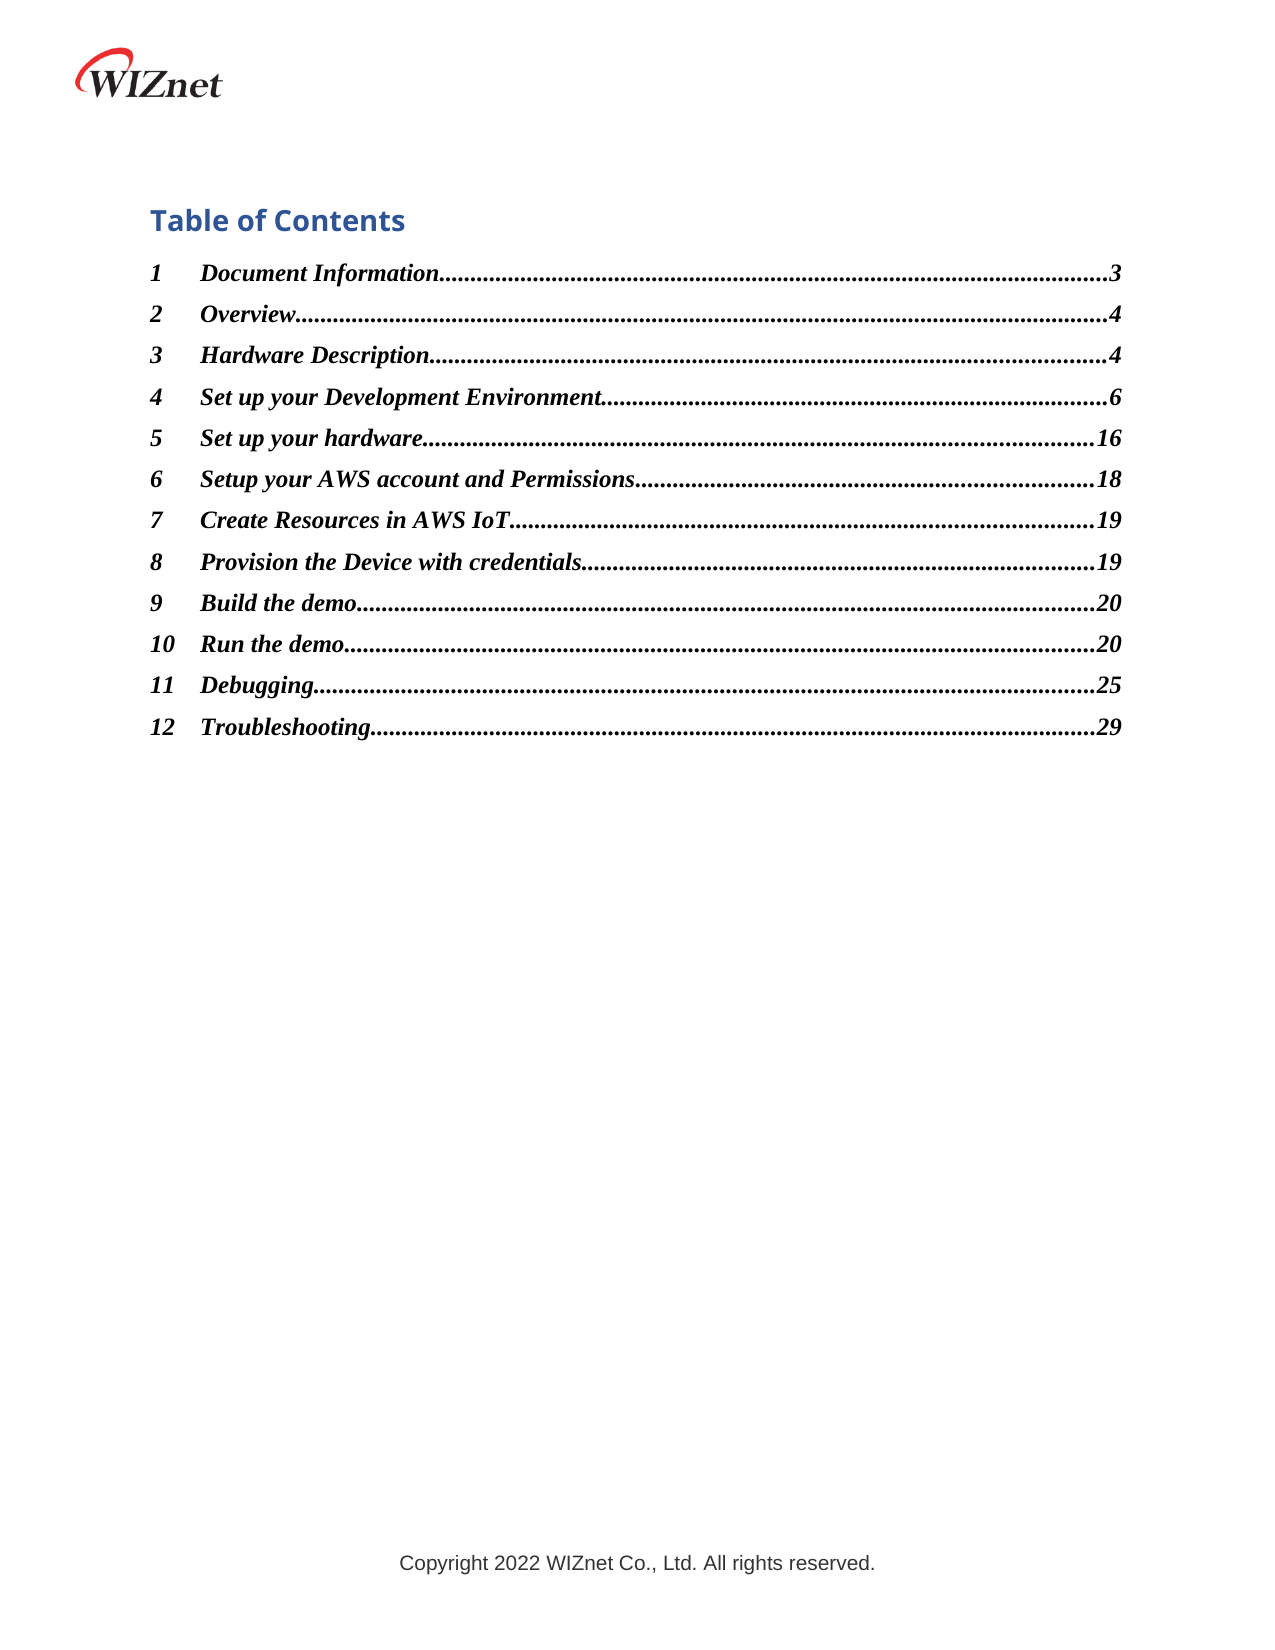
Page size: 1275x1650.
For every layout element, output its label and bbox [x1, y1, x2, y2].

picture [75, 36, 223, 111]
